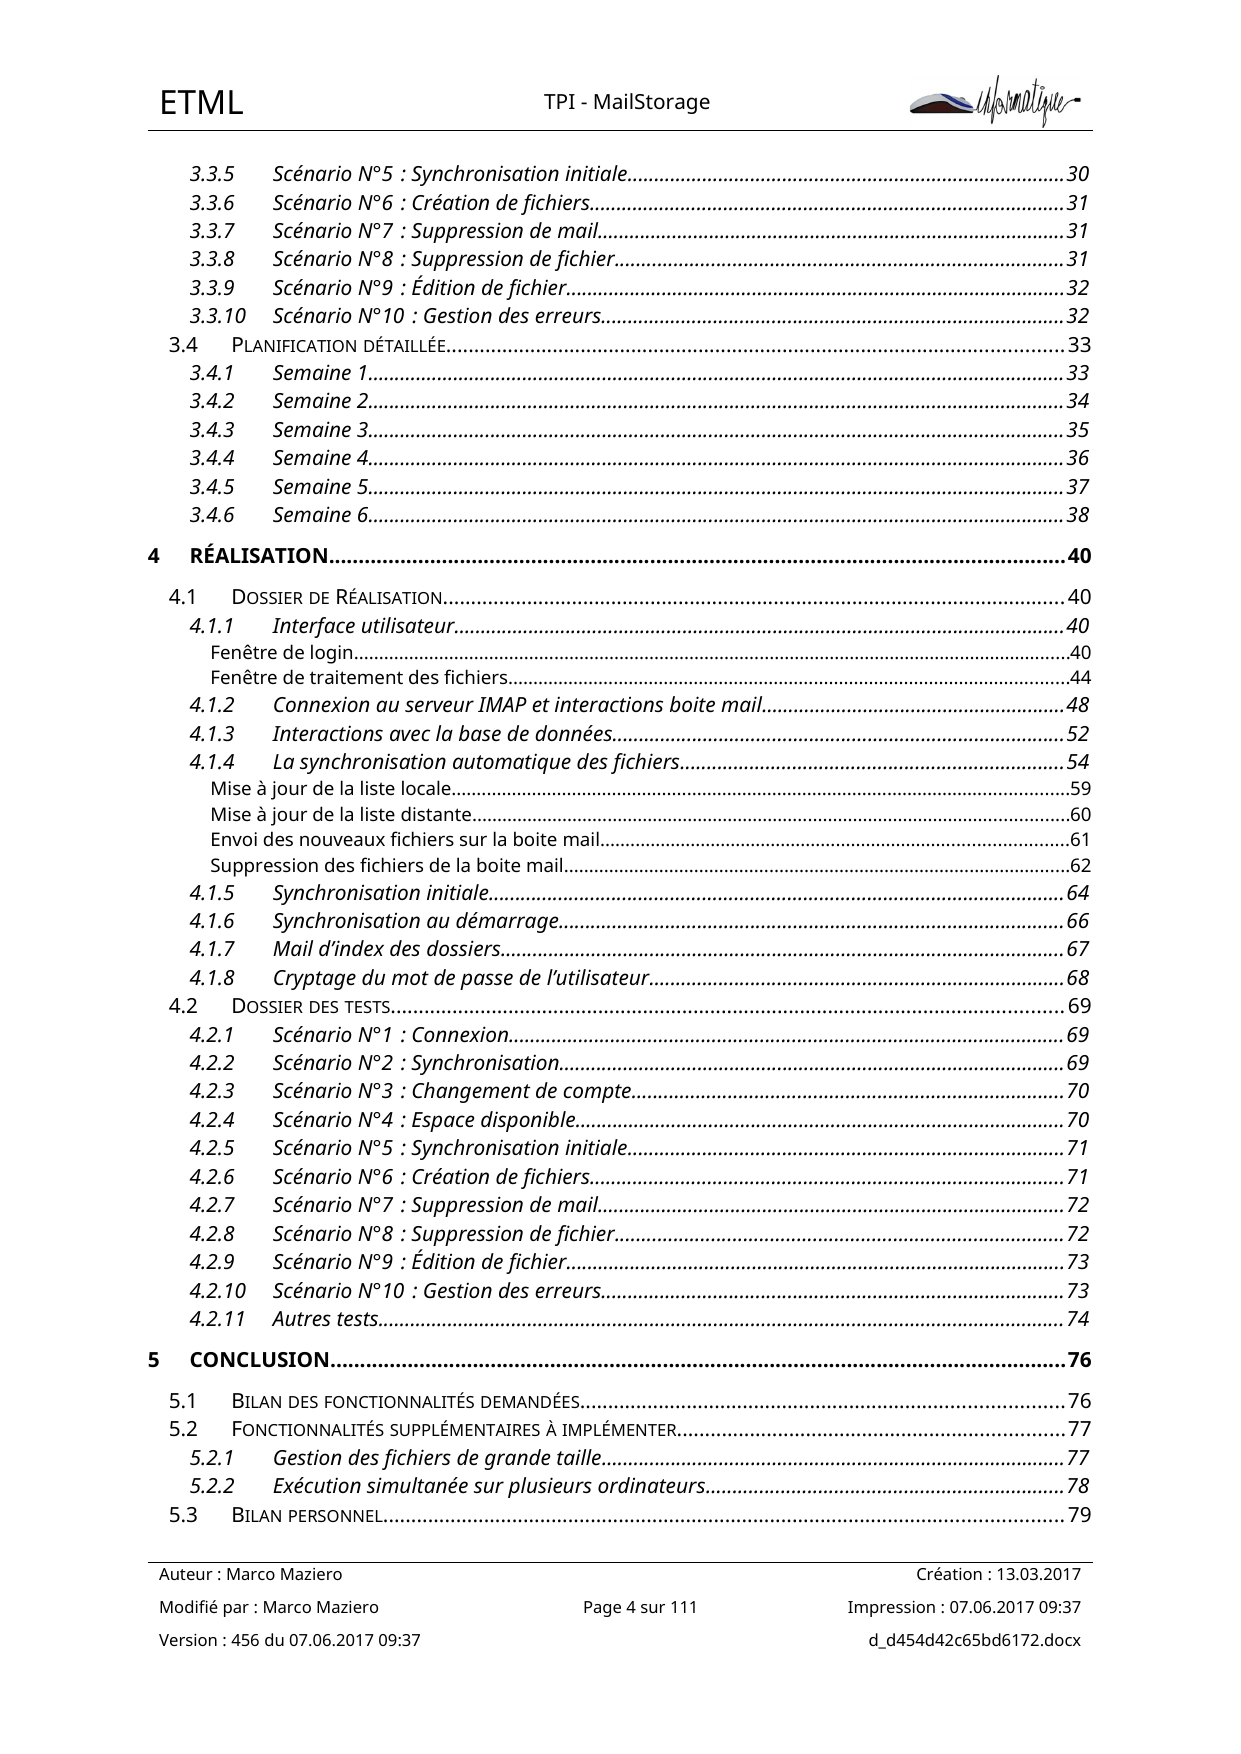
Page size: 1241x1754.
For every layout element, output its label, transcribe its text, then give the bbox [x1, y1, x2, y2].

text 3.3.8 Scénario N°8 : Suppression de fichier 31 [189, 244, 1092, 273]
text 4.1 Dossier de Réalisation 40 [168, 582, 1092, 611]
text 4.2.3 Scénario N°3 : Changement de compte 70 [189, 1077, 1092, 1105]
text 4.2.7 Scénario N°7 : Suppression de mail 72 [189, 1190, 1092, 1219]
text 3.3.7 Scénario N°7 : Suppression de mail 31 [189, 216, 1092, 244]
text 4.2.1 Scénario N°1 : Connexion 69 [189, 1020, 1092, 1048]
text Mise à jour de la liste locale 59 [210, 776, 1092, 801]
text 4.1.7 Mail d’index des dossiers 67 [189, 934, 1092, 963]
text 4.1.3 Interactions avec la base de données 52 [189, 719, 1092, 747]
text 3.4 Planification détaillée 33 [168, 330, 1092, 358]
text Fenêtre de traitement des fichiers 44 [210, 665, 1092, 690]
text Fenêtre de login 40 [210, 639, 1092, 665]
text 3.3.9 Scénario N°9 : Édition de fichier 32 [189, 273, 1092, 301]
text 4.2.8 Scénario N°8 : Suppression de fichier 72 [189, 1219, 1092, 1247]
text 4.1.8 Cryptage du mot de passe de l’utilisateur 68 [189, 963, 1092, 991]
text 4.1.1 Interface utilisateur 40 [189, 611, 1092, 639]
text Mise à jour de la liste distante 60 [210, 801, 1092, 827]
text 4.1.5 Synchronisation initiale 64 [189, 878, 1092, 906]
text 3.3.5 Scénario N°5 : Synchronisation initiale 30 [189, 159, 1092, 188]
text 3.4.1 Semaine 1 33 [189, 358, 1092, 387]
text 4.2.5 Scénario N°5 : Synchronisation initiale 71 [189, 1133, 1092, 1162]
text 3.4.4 Semaine 4 36 [189, 443, 1092, 472]
text Envoi des nouveaux fichiers sur la boite mail 61 [210, 827, 1092, 852]
text 4.2.11 Autres tests 74 [189, 1304, 1092, 1333]
text 3.4.2 Semaine 2 34 [189, 387, 1092, 415]
picture [909, 75, 1082, 128]
text 4.2.4 Scénario N°4 : Espace disponible 70 [189, 1105, 1092, 1133]
text Suppression des fichiers de la boite mail 62 [210, 852, 1092, 878]
text 5.2.1 Gestion des fichiers de grande taille 77 [189, 1443, 1092, 1471]
text 3.4.5 Semaine 5 37 [189, 472, 1092, 500]
text 4.1.2 Connexion au serveur IMAP et interactions boite mail 48 [189, 690, 1092, 719]
text 3.3.6 Scénario N°6 : Création de fichiers 31 [189, 188, 1092, 216]
text 3.4.3 Semaine 3 35 [189, 415, 1092, 443]
text 4.2 Dossier des tests 69 [168, 991, 1092, 1020]
text 5.2 Fonctionnalités supplémentaires à implémenter 77 [168, 1414, 1092, 1443]
text 5.3 Bilan personnel 79 [168, 1500, 1092, 1528]
text 4.2.10 Scénario N°10 : Gestion des erreurs 73 [189, 1276, 1092, 1304]
text 4 Réalisation 40 [148, 541, 1092, 570]
text 4.2.9 Scénario N°9 : Édition de fichier 73 [189, 1247, 1092, 1276]
text 4.2.2 Scénario N°2 : Synchronisation 69 [189, 1048, 1092, 1077]
text 5.1 Bilan des fonctionnalités demandées 76 [168, 1386, 1092, 1414]
text 5 Conclusion 76 [148, 1345, 1092, 1373]
text 4.1.4 La synchronisation automatique des fichiers 54 [189, 747, 1092, 776]
text 5.2.2 Exécution simultanée sur plusieurs ordinateurs 78 [189, 1471, 1092, 1500]
text 3.4.6 Semaine 6 38 [189, 500, 1092, 529]
text 4.2.6 Scénario N°6 : Création de fichiers 71 [189, 1162, 1092, 1190]
text 4.1.6 Synchronisation au démarrage 66 [189, 906, 1092, 934]
text 3.3.10 Scénario N°10 : Gestion des erreurs 32 [189, 301, 1092, 330]
